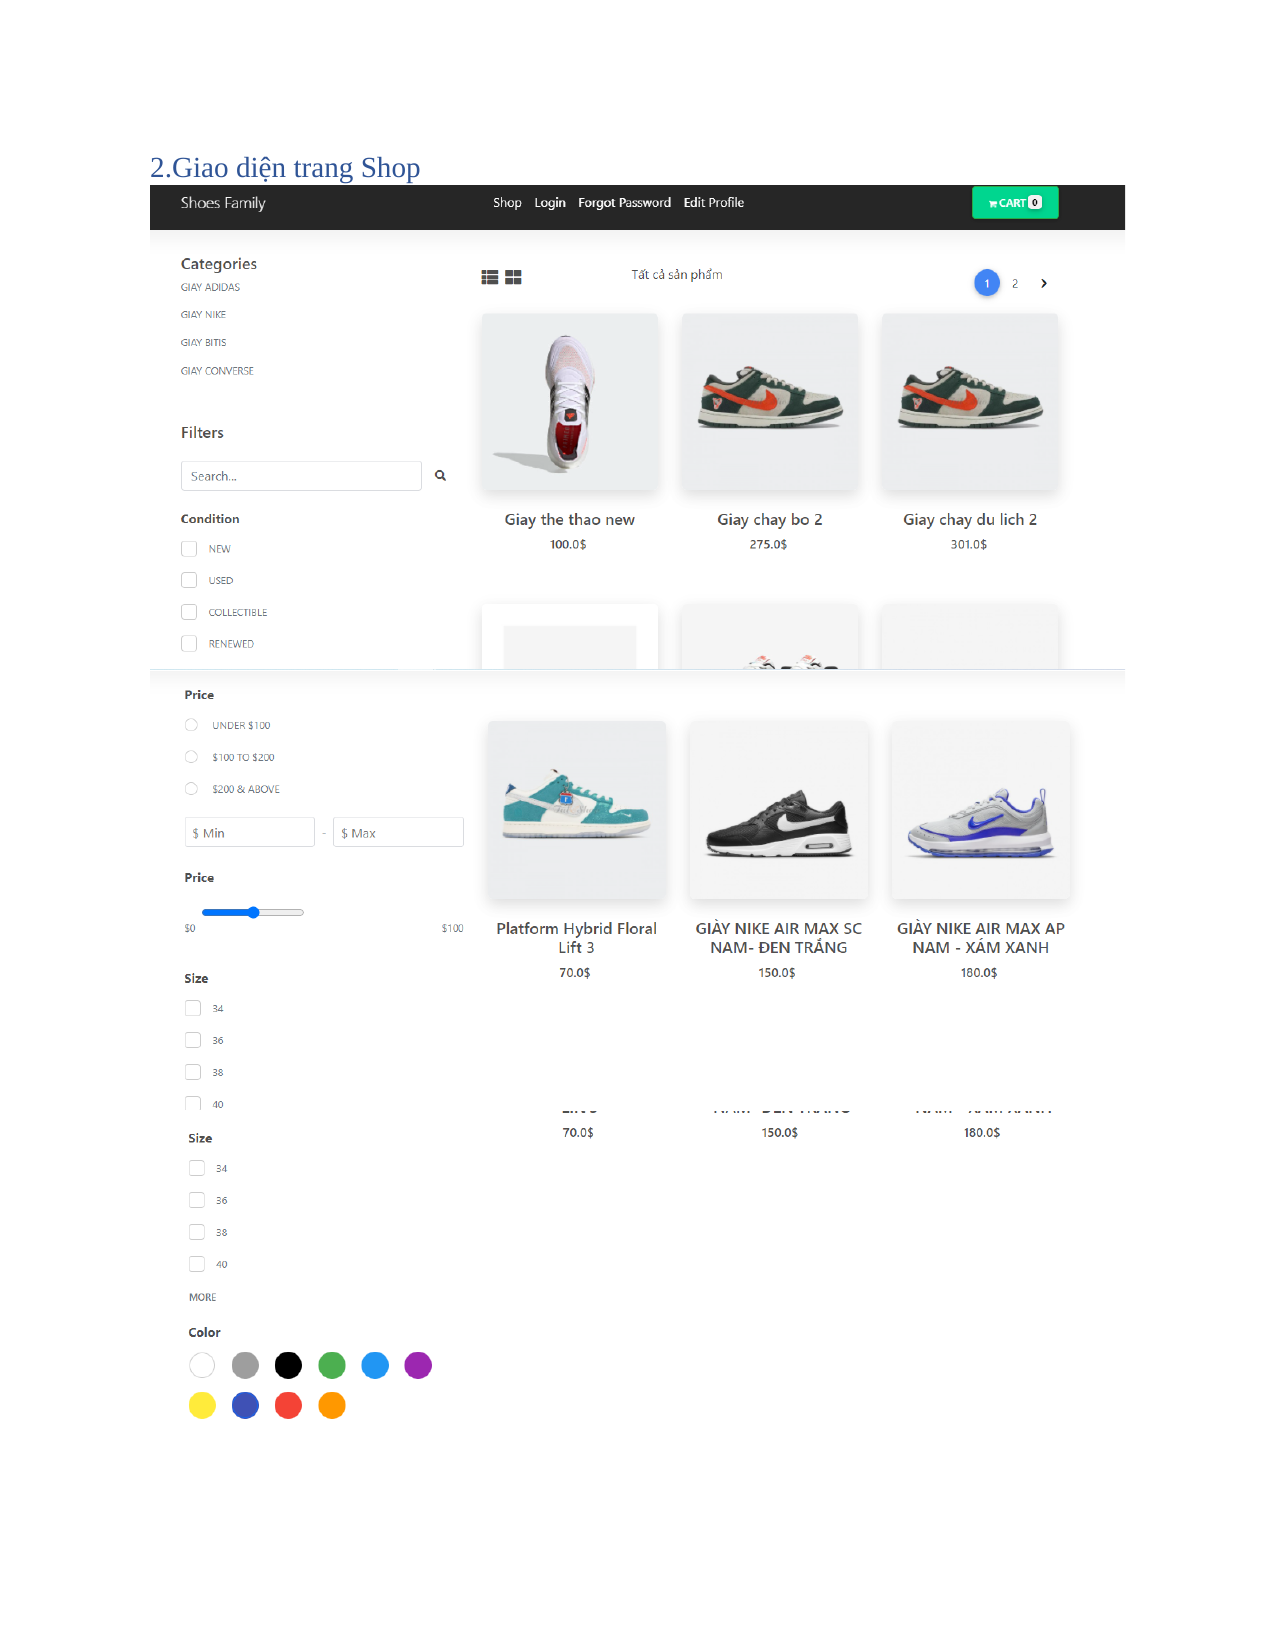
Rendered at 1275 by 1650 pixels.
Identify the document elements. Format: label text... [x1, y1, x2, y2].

picture [150, 1111, 1125, 1472]
picture [150, 185, 1125, 670]
subtitle 2.Giao diện trang Shop [150, 150, 1125, 185]
picture [150, 671, 1125, 1110]
